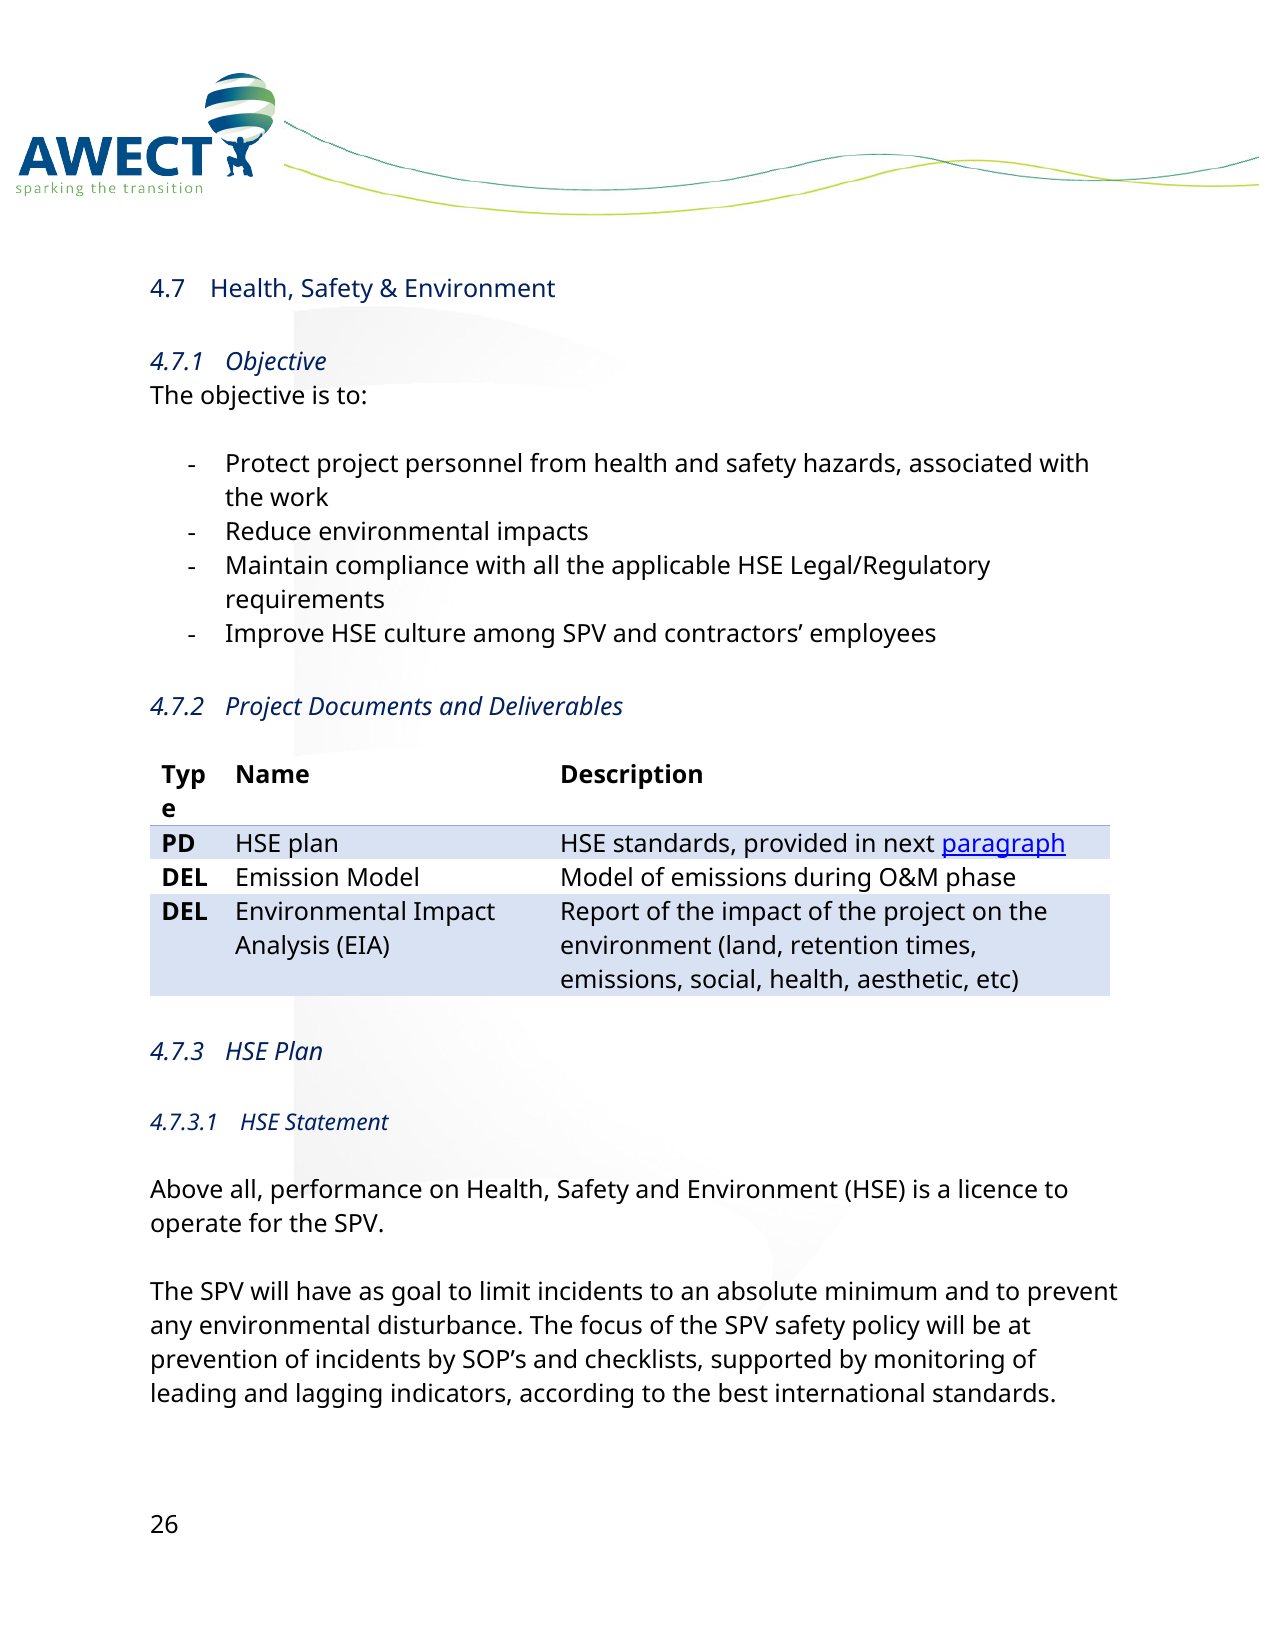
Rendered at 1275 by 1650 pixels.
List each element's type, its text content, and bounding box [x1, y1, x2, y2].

subtitle HSE Statement [150, 1106, 1125, 1138]
table_cell PD [150, 826, 224, 859]
table_cell Model of emissions during O&M phase [549, 860, 1110, 894]
table_header Description [549, 756, 1110, 824]
table_cell HSE plan [224, 826, 549, 859]
list Protect project personnel from health and safety hazards, associated with the work [187, 446, 1125, 514]
table_cell HSE standards, provided in next paragraph [549, 826, 1110, 859]
list Maintain compliance with all the applicable HSE Legal/Regulatory requirements [187, 548, 1125, 616]
table_cell Environmental Impact Analysis (EIA) [224, 894, 549, 996]
table_cell DEL [150, 860, 224, 894]
text The objective is to: [150, 377, 1125, 412]
text Above all, performance on Health, Safety and Environment (HSE) is a licence to operate for the SPV. [150, 1172, 1125, 1240]
subtitle HSE Plan [150, 1034, 1125, 1068]
text The SPV will have as goal to limit incidents to an absolute minimum and to prevent any environmental disturbance. The focus of the SPV safety policy will be at prevention of incidents by SOP’s and checklists, supported by monitoring of leading and lagging indicators, according to the best international standards. [150, 1274, 1125, 1410]
table_header Name [224, 756, 549, 824]
list Reduce environmental impacts [187, 514, 1125, 548]
list Improve HSE culture among SPV and contractors’ employees [187, 616, 1125, 650]
subtitle Health, Safety & Environment [150, 271, 1125, 305]
picture [15, 73, 1265, 221]
table_cell Emission Model [224, 860, 549, 894]
subtitle Project Documents and Deliverables [150, 688, 1125, 722]
subtitle Objective [150, 343, 1125, 377]
table_cell DEL [150, 894, 224, 996]
table_cell Report of the impact of the project on the environment (land, retention times, emissions, social, health, aesthetic, etc) [549, 894, 1110, 996]
table_header Type [150, 756, 224, 824]
